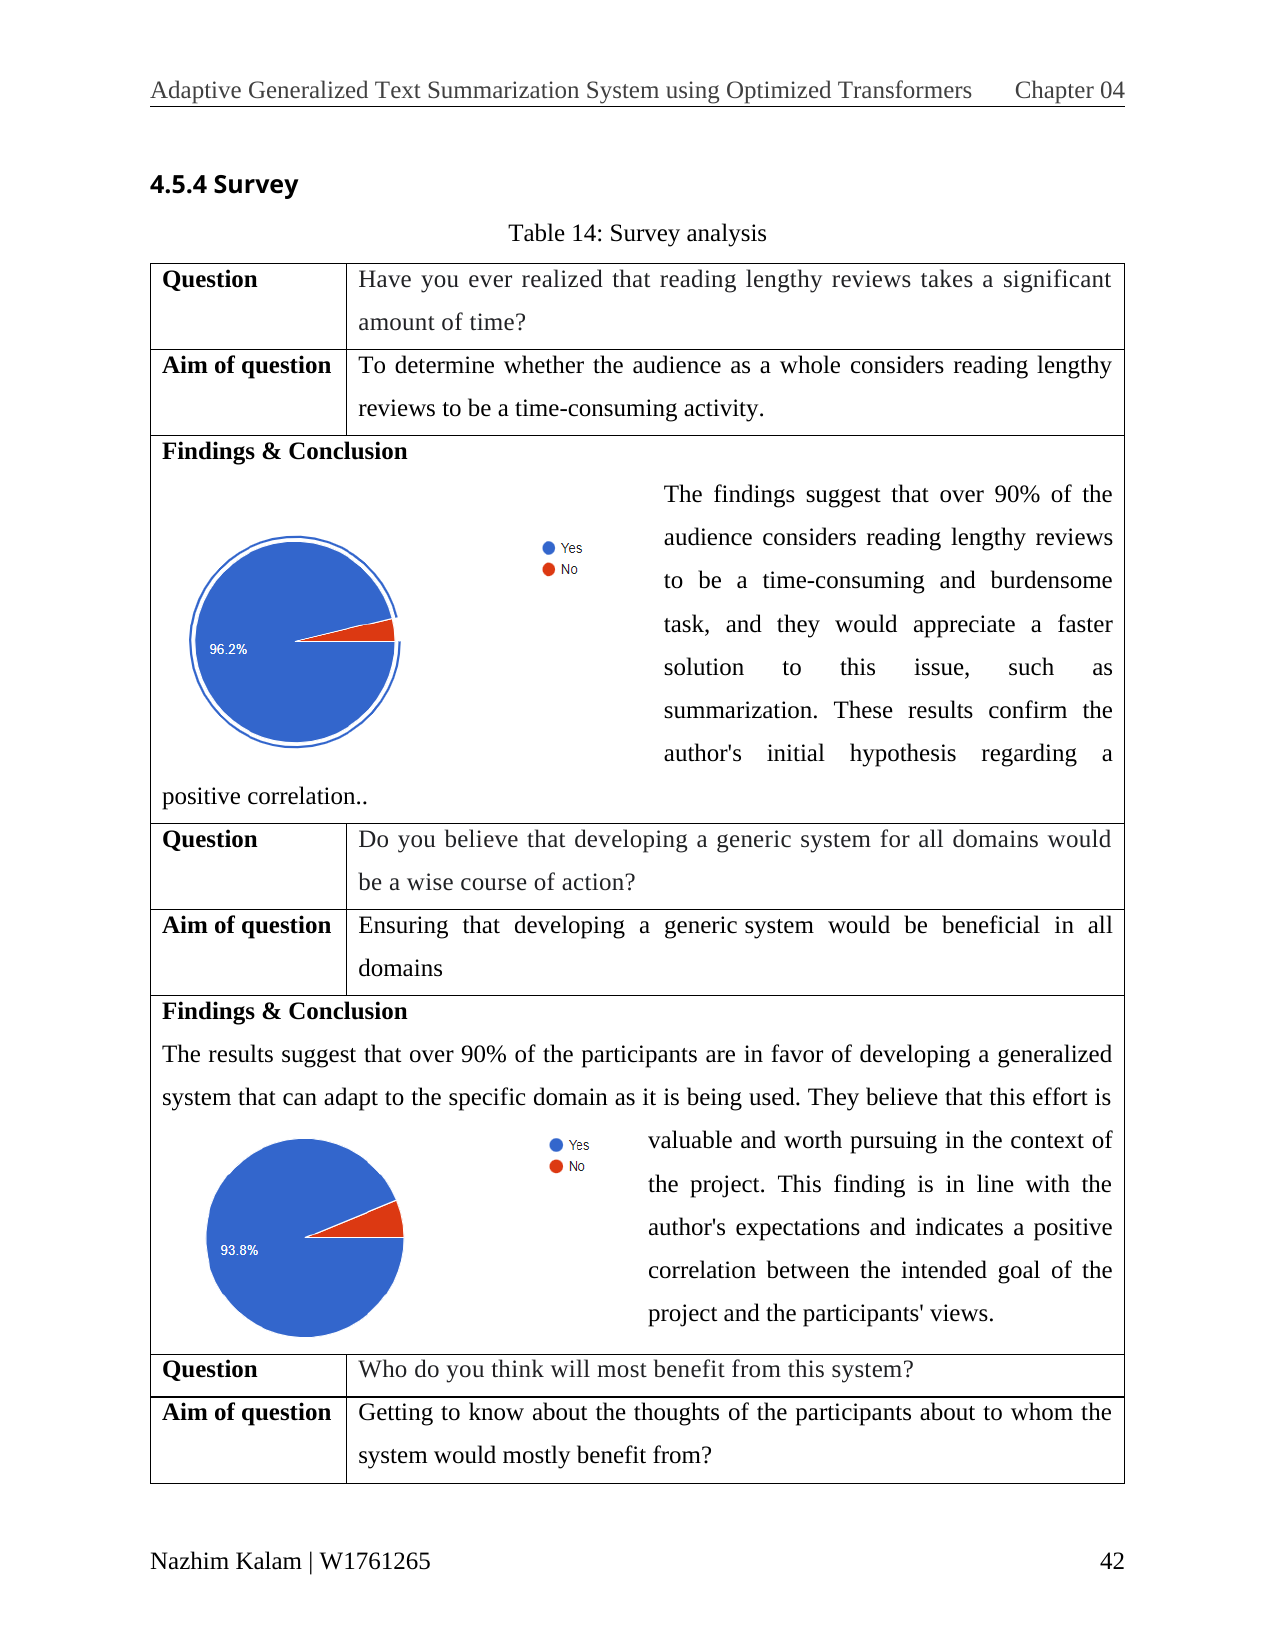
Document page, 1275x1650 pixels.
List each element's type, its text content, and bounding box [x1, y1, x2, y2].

table_cell Who do you think will most benefit from this system? [347, 1355, 1124, 1396]
table_cell To determine whether the audience as a whole considers reading lengthy reviews to be a time-consuming activity. [347, 350, 1124, 435]
table_cell Question [151, 824, 346, 909]
picture [151, 488, 645, 761]
table_cell Findings & Conclusion The results suggest that over 90% of the participants are in favor of developing a generalized system that can adapt to the specific domain as it is being used. They believe that this effort is valuable and worth pursuing in the context of the project. This finding is in line with the author's expectations and indicates a positive correlation between the intended goal of the project and the participants' views. [151, 996, 1124, 1353]
table_header Have you ever realized that reading lengthy reviews takes a significant amount of time? [347, 264, 1124, 349]
table_cell Aim of question [151, 910, 346, 995]
table_cell Question [151, 1355, 346, 1396]
picture [157, 1115, 630, 1354]
table_cell Aim of question [151, 1398, 346, 1482]
table_header Question [151, 264, 346, 349]
table_cell Do you believe that developing a generic system for all domains would be a wise course of action? [347, 824, 1124, 909]
table_cell Ensuring that developing a generic system would be beneficial in all domains [347, 910, 1124, 995]
subtitle 4.5.4 Survey [150, 167, 1125, 201]
text Table 14: Survey analysis [150, 218, 1125, 246]
table_cell Aim of question [151, 350, 346, 435]
table_cell Findings & Conclusion The findings suggest that over 90% of the audience considers reading lengthy reviews to be a time-consuming and burdensome task, and they would appreciate a faster solution to this issue, such as summarization. These results confirm the author's initial hypothesis regarding a positive correlation.. [151, 436, 1124, 823]
table_cell Getting to know about the thoughts of the participants about to whom the system would mostly benefit from? [347, 1398, 1124, 1482]
